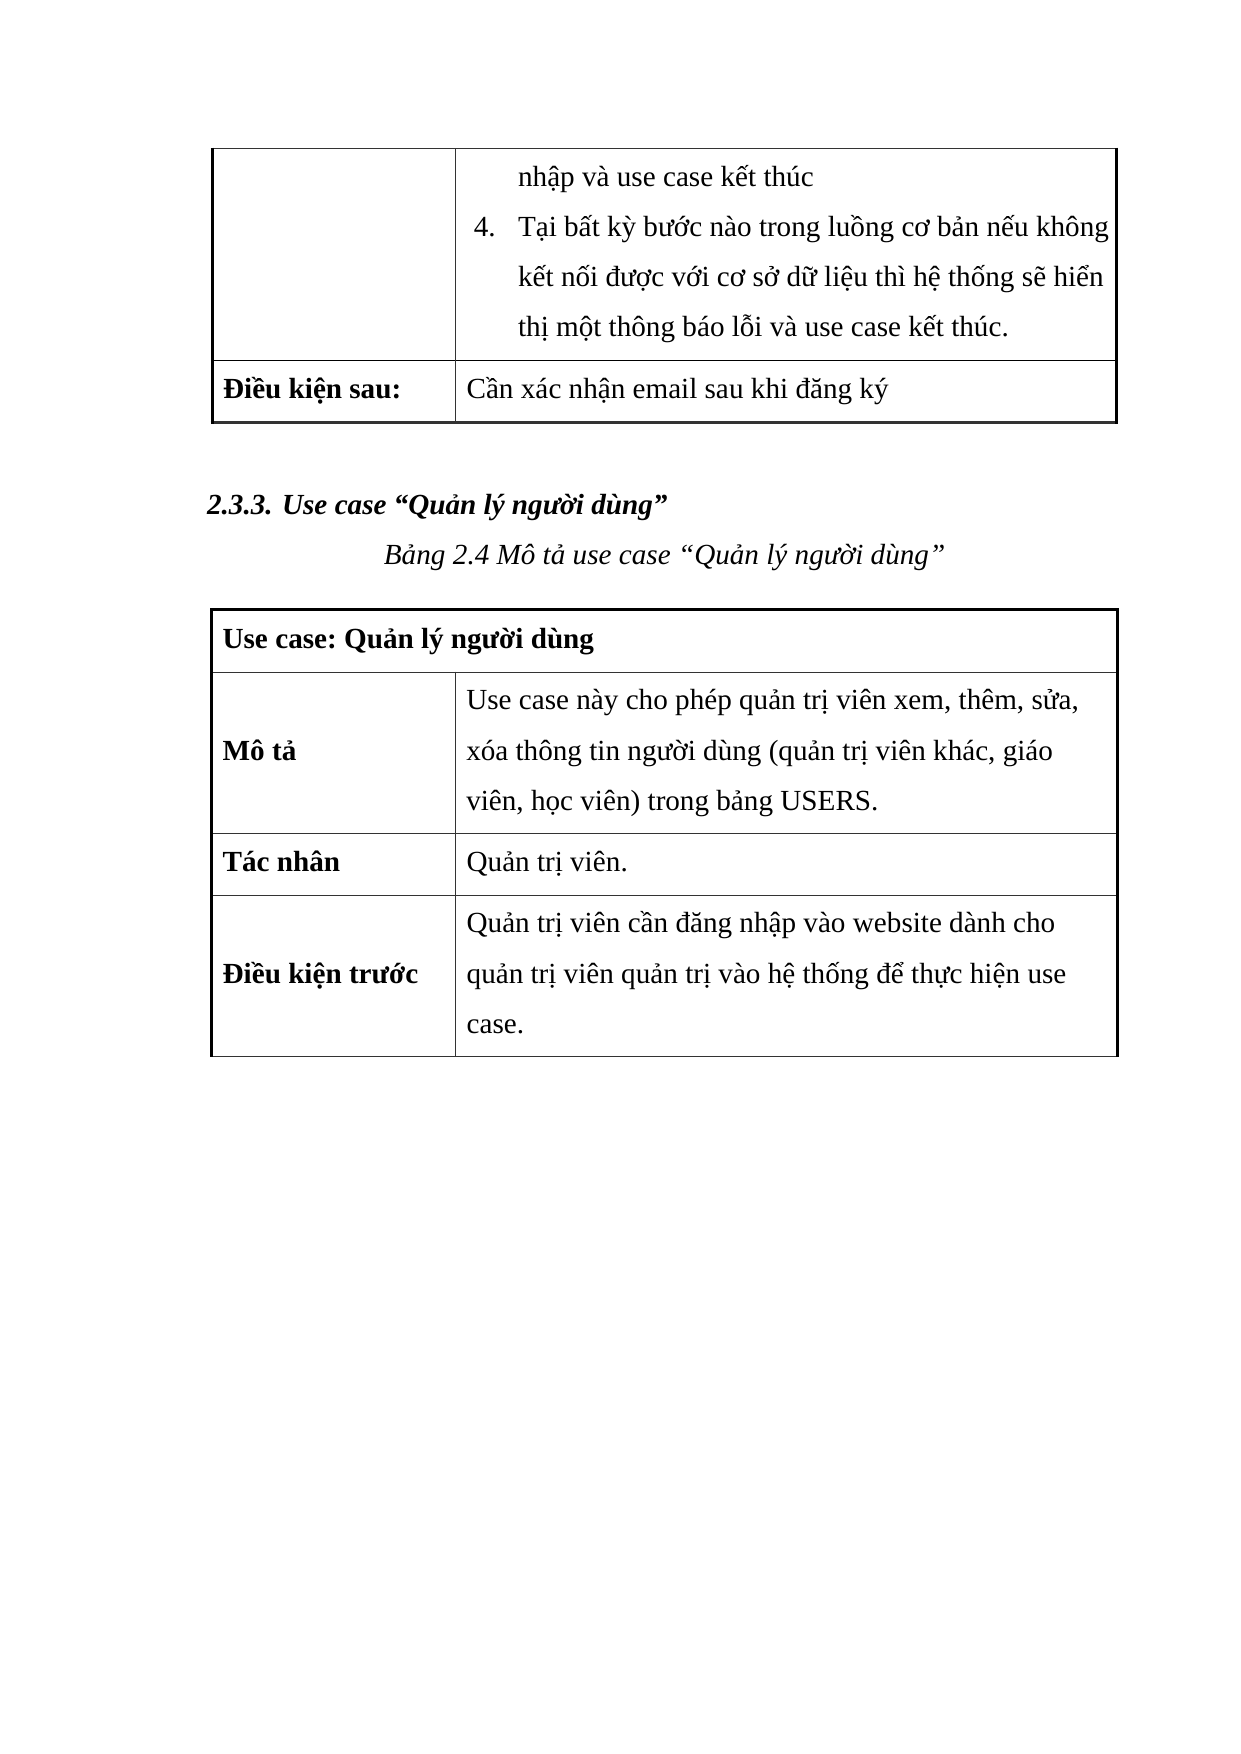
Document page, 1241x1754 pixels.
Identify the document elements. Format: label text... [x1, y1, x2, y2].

table_cell Tác nhân [213, 834, 455, 894]
table_cell Điều kiện sau: [214, 361, 455, 421]
table_cell Use case này cho phép quản trị viên xem, thêm, sửa, xóa thông tin người dùng (quản trị viên khác, giáo viên, học viên) trong bảng USERS. [456, 673, 1116, 833]
table_cell Điều kiện trước [213, 896, 455, 1056]
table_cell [456, 149, 1115, 360]
table_cell Quản trị viên. [456, 834, 1116, 894]
subtitle Use case “Quản lý người dùng” [207, 487, 1122, 520]
table_cell Cần xác nhận email sau khi đăng ký [456, 361, 1115, 421]
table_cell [214, 149, 455, 360]
table_cell Quản trị viên cần đăng nhập vào website dành cho quản trị viên quản trị vào hệ thống để thực hiện use case. [456, 896, 1116, 1056]
table_header Use case: Quản lý người dùng [213, 611, 1116, 672]
table_cell Mô tả [213, 673, 455, 833]
